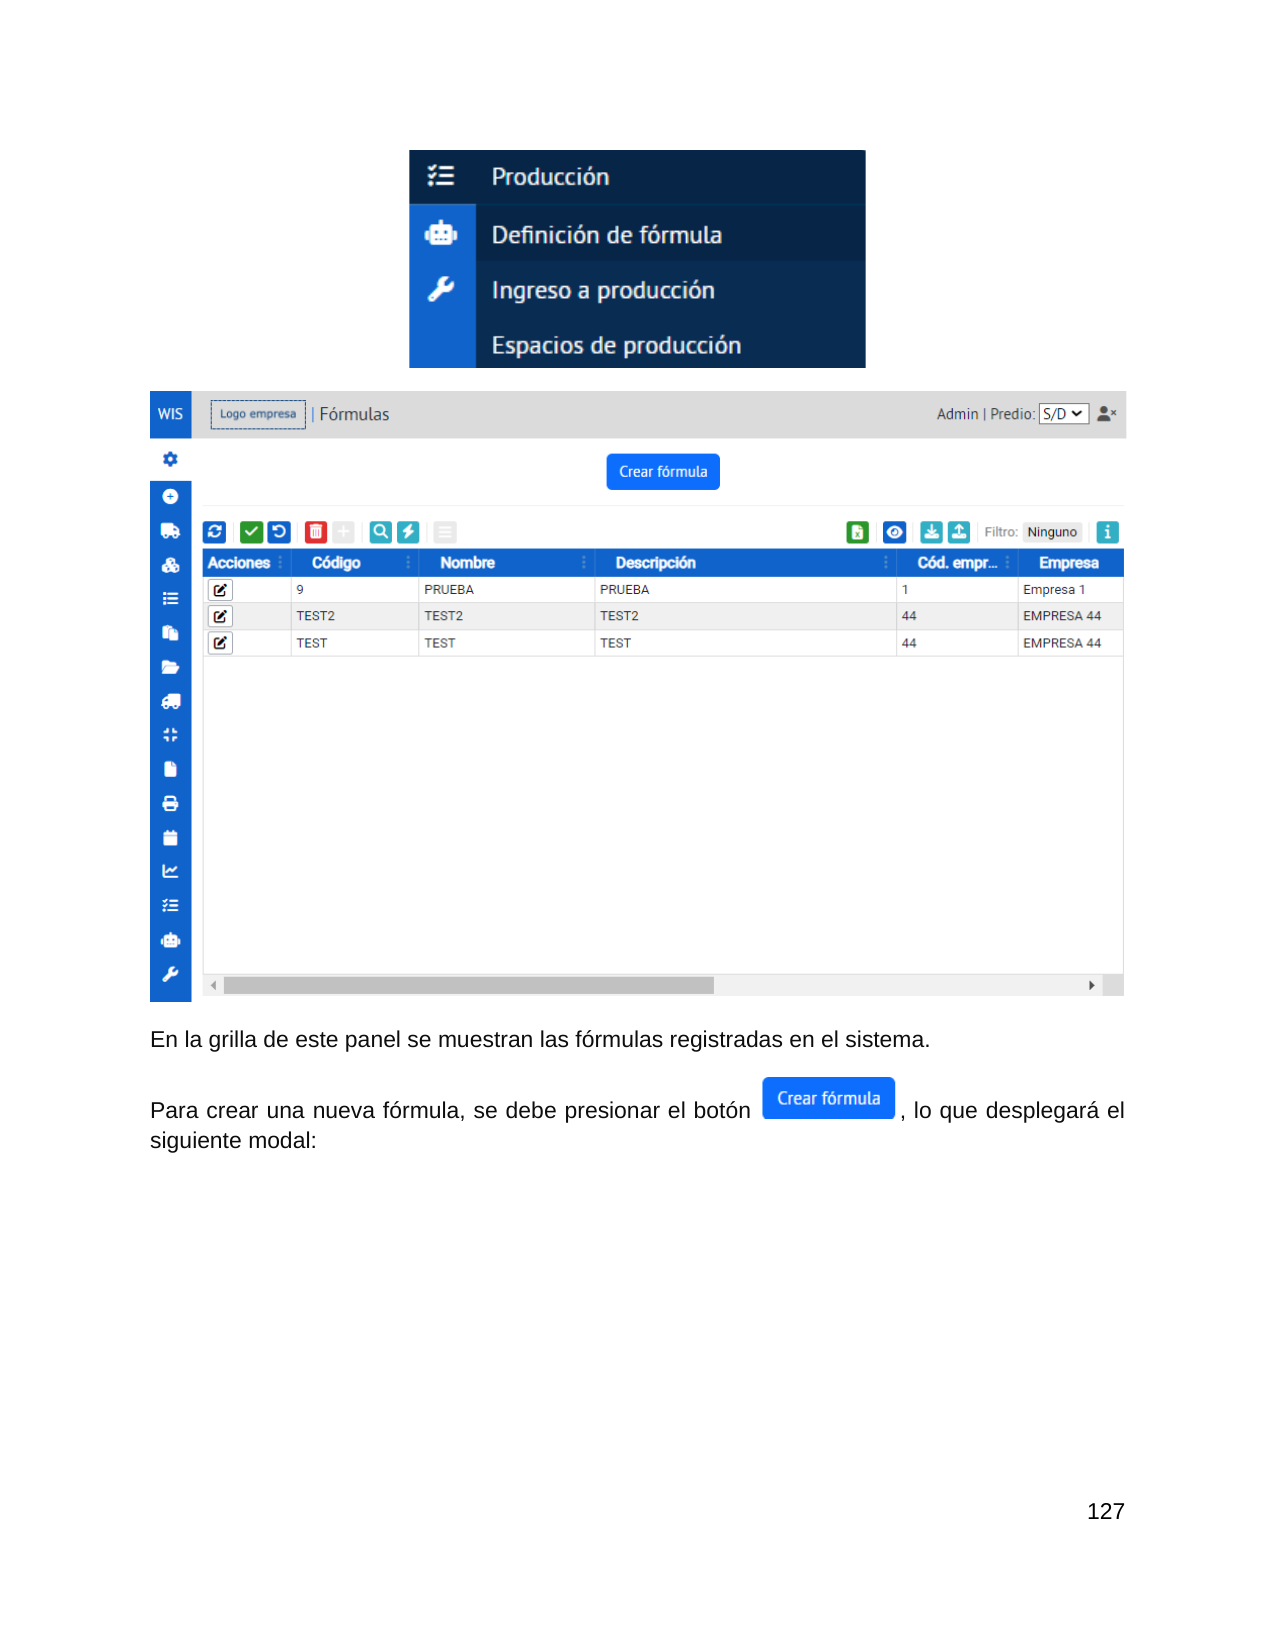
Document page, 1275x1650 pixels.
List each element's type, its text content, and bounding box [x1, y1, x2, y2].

picture [759, 1077, 900, 1119]
text En la grilla de este panel se muestran las fórmulas registradas en el sistema. [150, 1026, 1125, 1052]
picture [409, 150, 866, 368]
text Para crear una nueva fórmula, se debe presionar el botón , lo que desplegará el siguiente modal: [150, 1077, 1125, 1153]
picture [150, 391, 1127, 1002]
